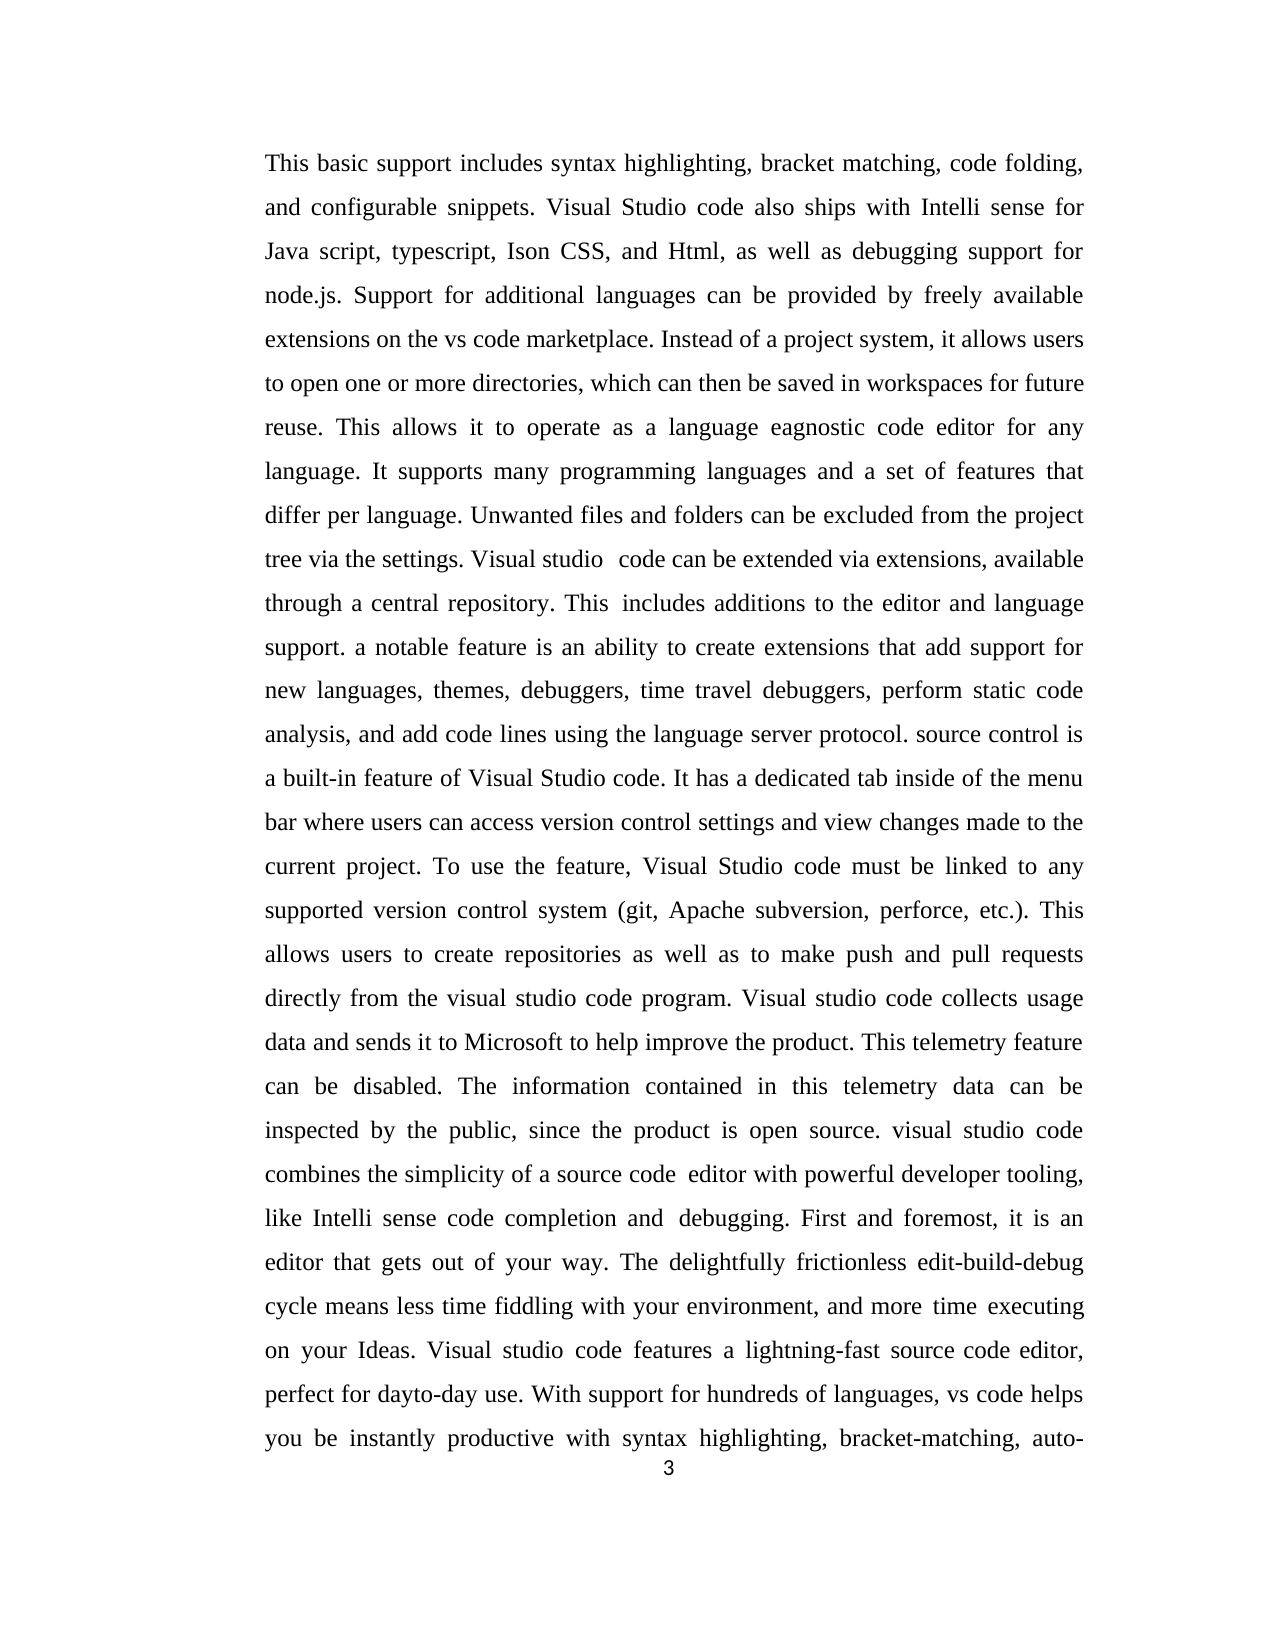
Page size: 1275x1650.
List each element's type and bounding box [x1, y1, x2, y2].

text [264, 148, 1084, 1452]
